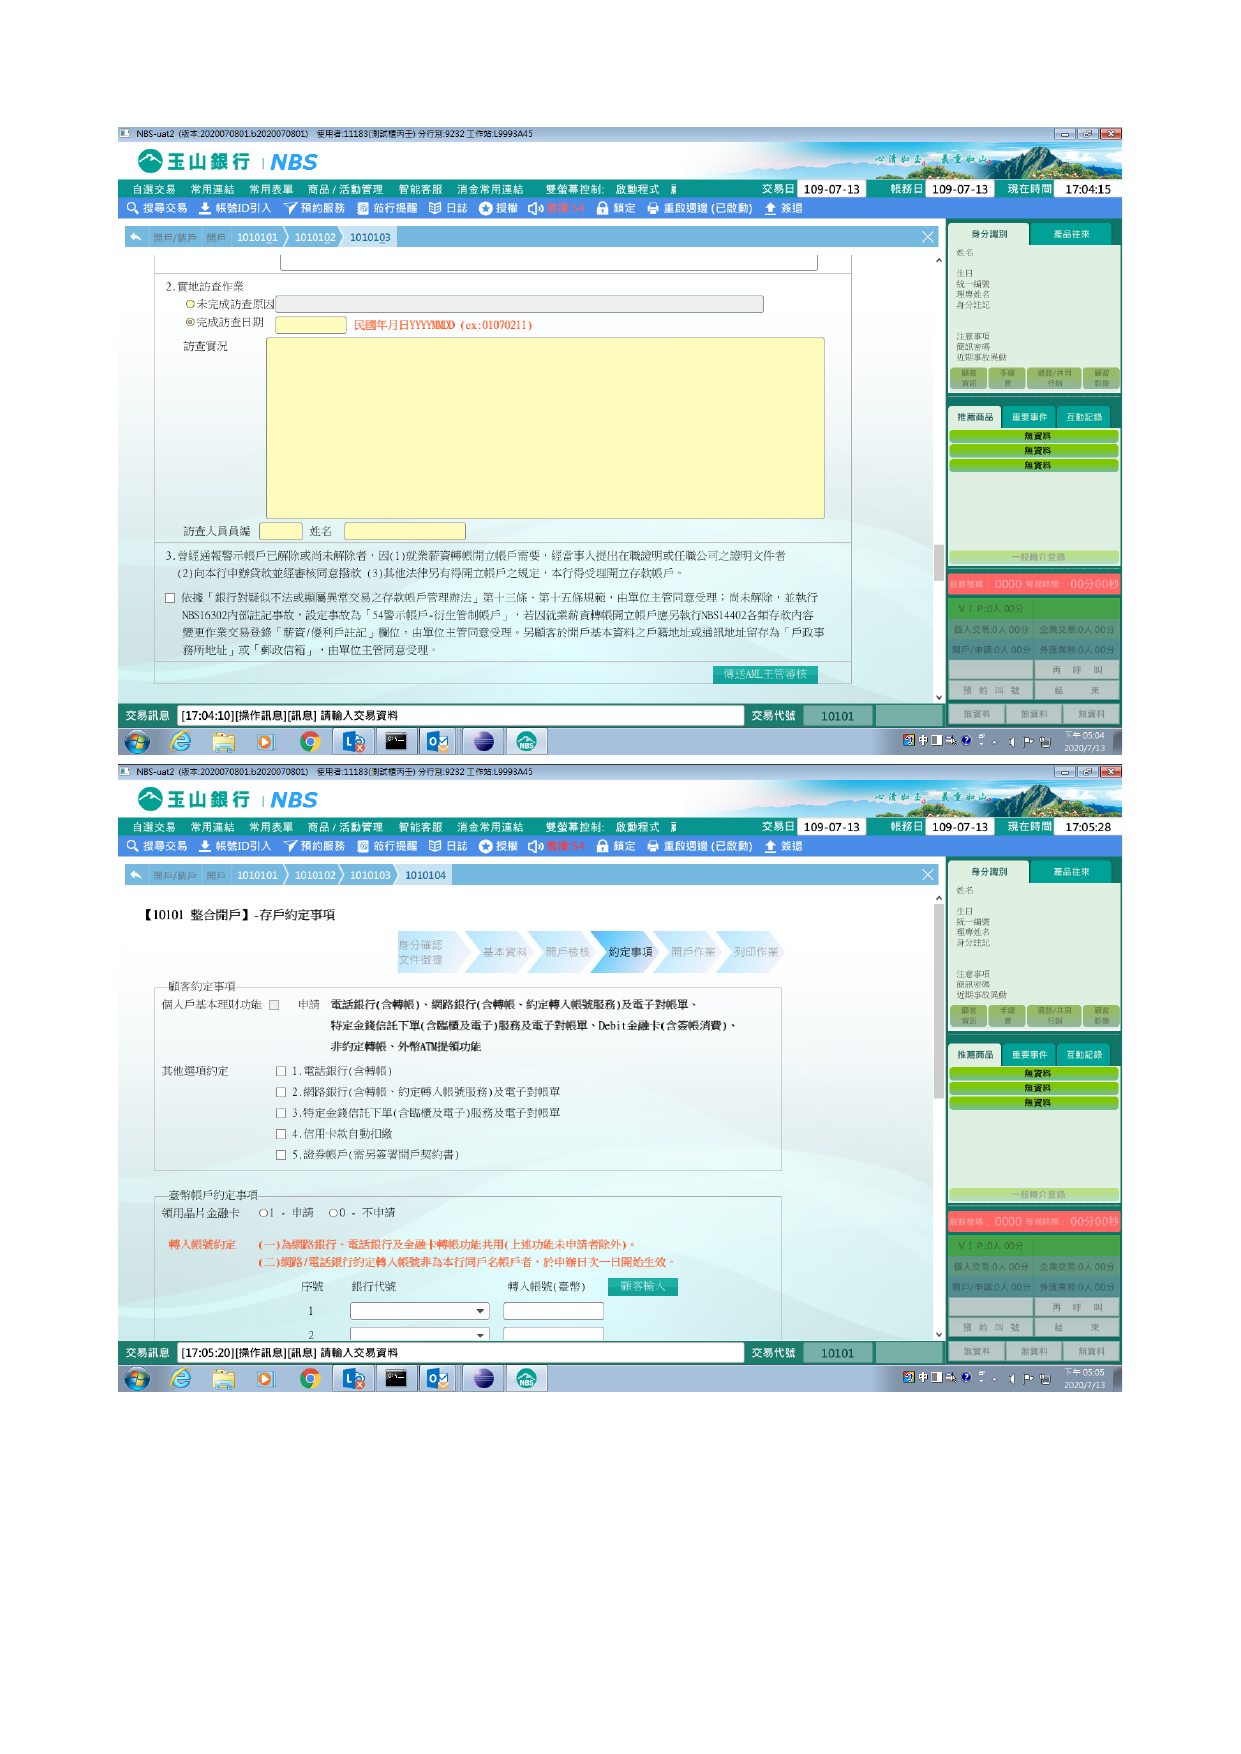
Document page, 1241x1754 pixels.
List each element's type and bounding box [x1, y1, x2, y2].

picture [118, 127, 1123, 755]
picture [118, 764, 1123, 1392]
